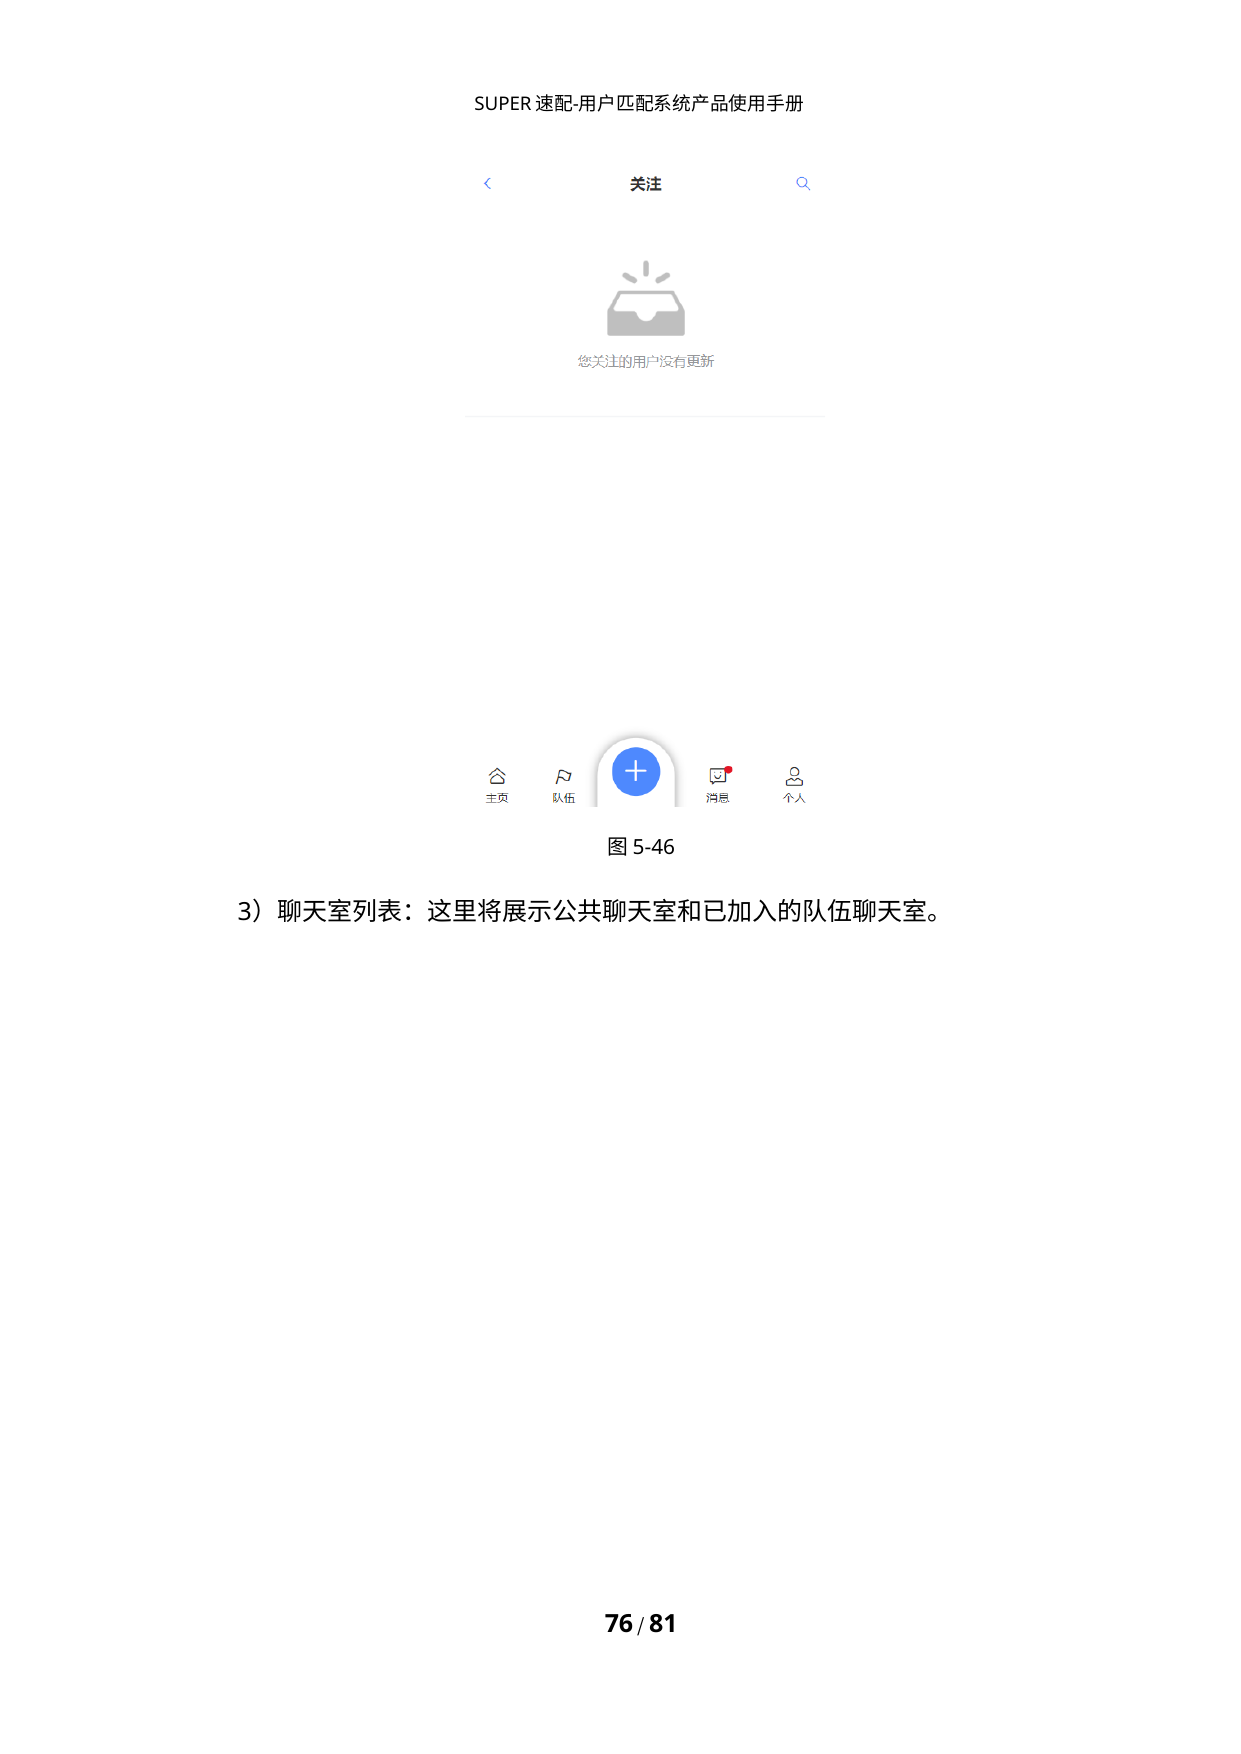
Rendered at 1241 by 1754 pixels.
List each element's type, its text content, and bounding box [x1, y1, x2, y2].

text 图 5-46 [187, 829, 1053, 861]
text 3）聊天室列表：这里将展示公共聊天室和已加入的队伍聊天室。 [187, 877, 1053, 942]
picture [465, 162, 826, 807]
